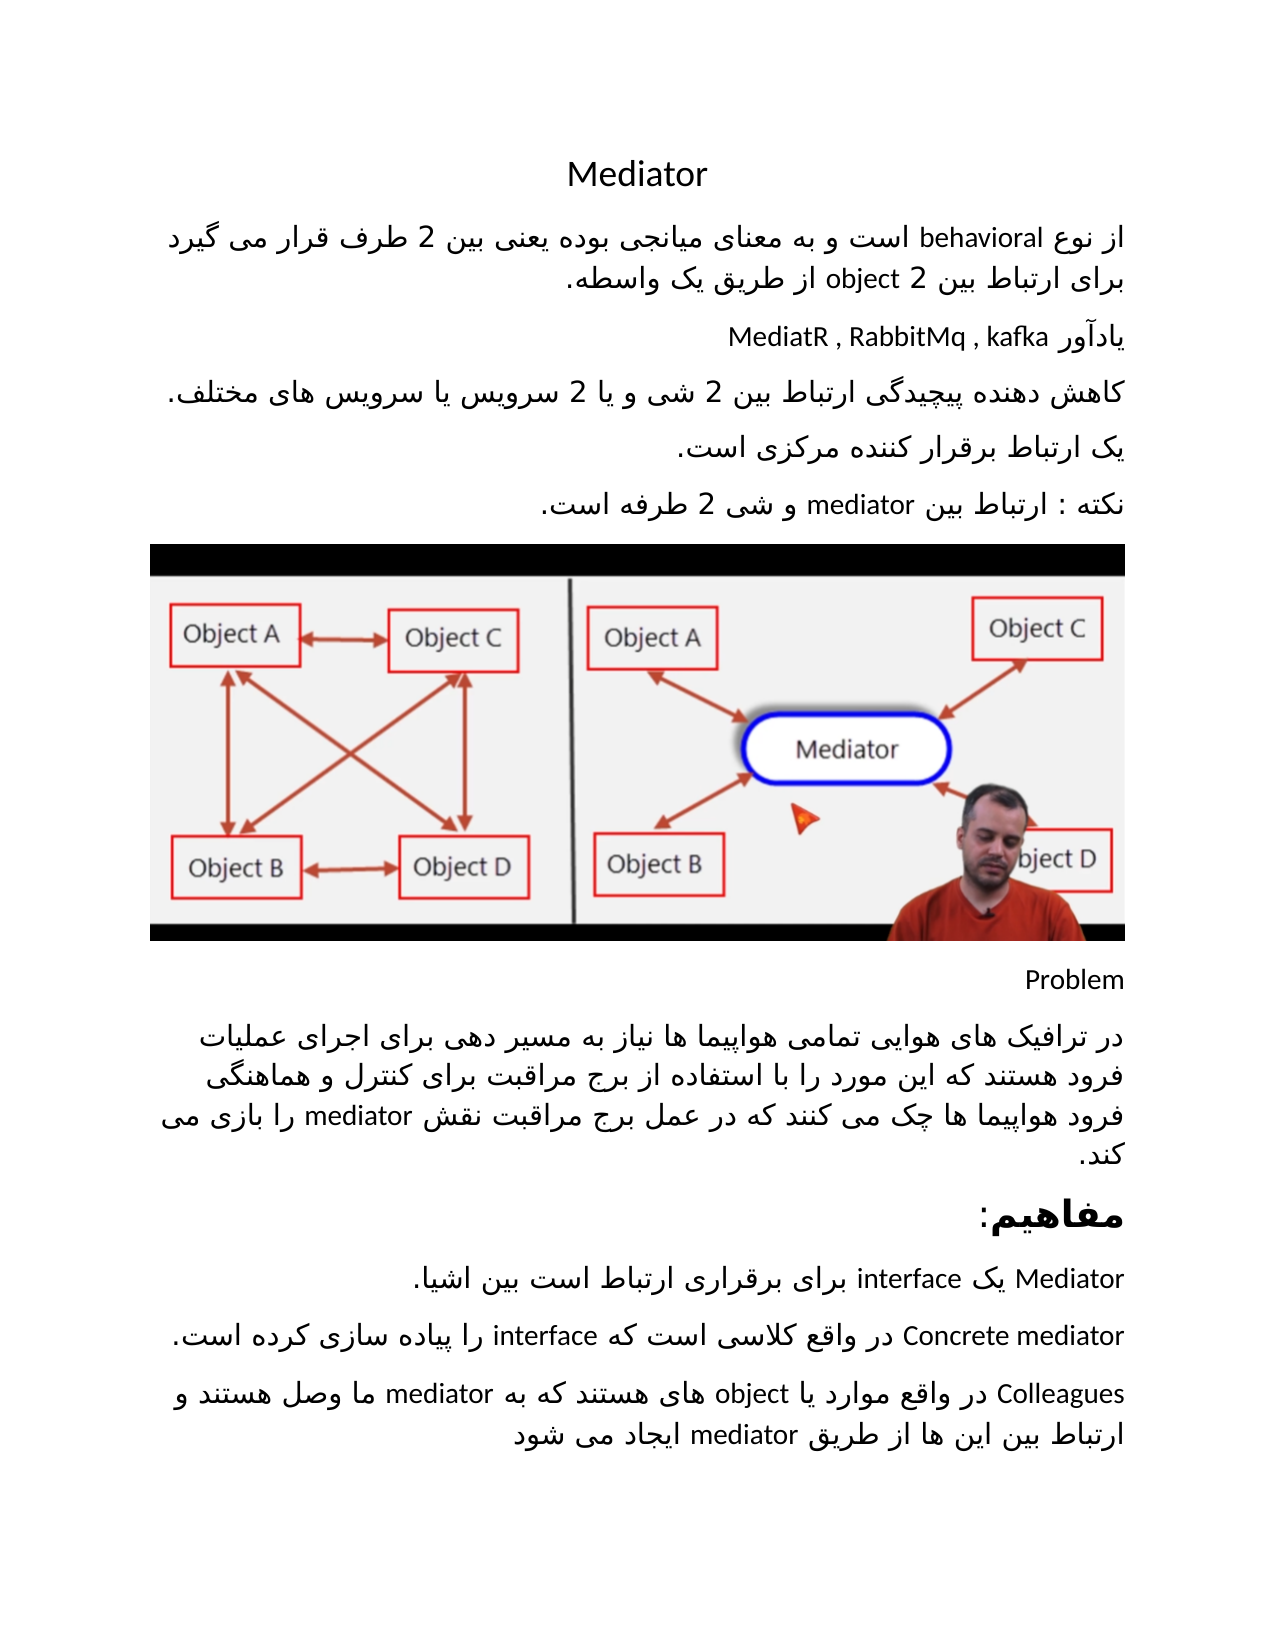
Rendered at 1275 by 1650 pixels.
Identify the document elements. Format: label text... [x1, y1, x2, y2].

text Colleagues در واقع موارد یا object های هستند که به mediator ما وصل هستند و ارتباط بین این ها از طریق mediator ایجاد می شود [150, 1375, 1125, 1451]
text Mediator یک interface برای برقراری ارتباط است بین اشیا. [150, 1260, 1125, 1296]
text از نوع behavioral است و به معنای میانجی بوده یعنی بین 2 طرف قرار می گیرد برای ارتباط بین 2 object از طریق یک واسطه. [150, 219, 1125, 296]
picture [150, 544, 1125, 941]
text کاهش دهنده پیچیدگی ارتباط بین 2 شی و یا 2 سرویس یا سرویس های مختلف. [150, 375, 1125, 409]
text Problem [150, 961, 1125, 997]
text مفاهیم: [150, 1193, 1125, 1237]
text یادآور MediatR , RabbitMq , kafka [150, 318, 1125, 353]
text در ترافیک های هوایی تمامی هواپیما ها نیاز به مسیر دهی برای اجرای عملیات فرود هستند که این مورد را با استفاده از برج مراقبت برای کنترل و هماهنگی فرود هواپیما ها چک می کنند که در عمل برج مراقبت نقش mediator را بازی می کند. [150, 1019, 1125, 1171]
text Mediator [150, 150, 1125, 196]
text Concrete mediator در واقع کلاسی است که interface را پیاده سازی کرده است. [150, 1317, 1125, 1353]
text یک ارتباط برقرار کننده مرکزی است. [150, 431, 1125, 465]
text نکته : ارتباط بین mediator و شی 2 طرفه است. [150, 486, 1125, 522]
